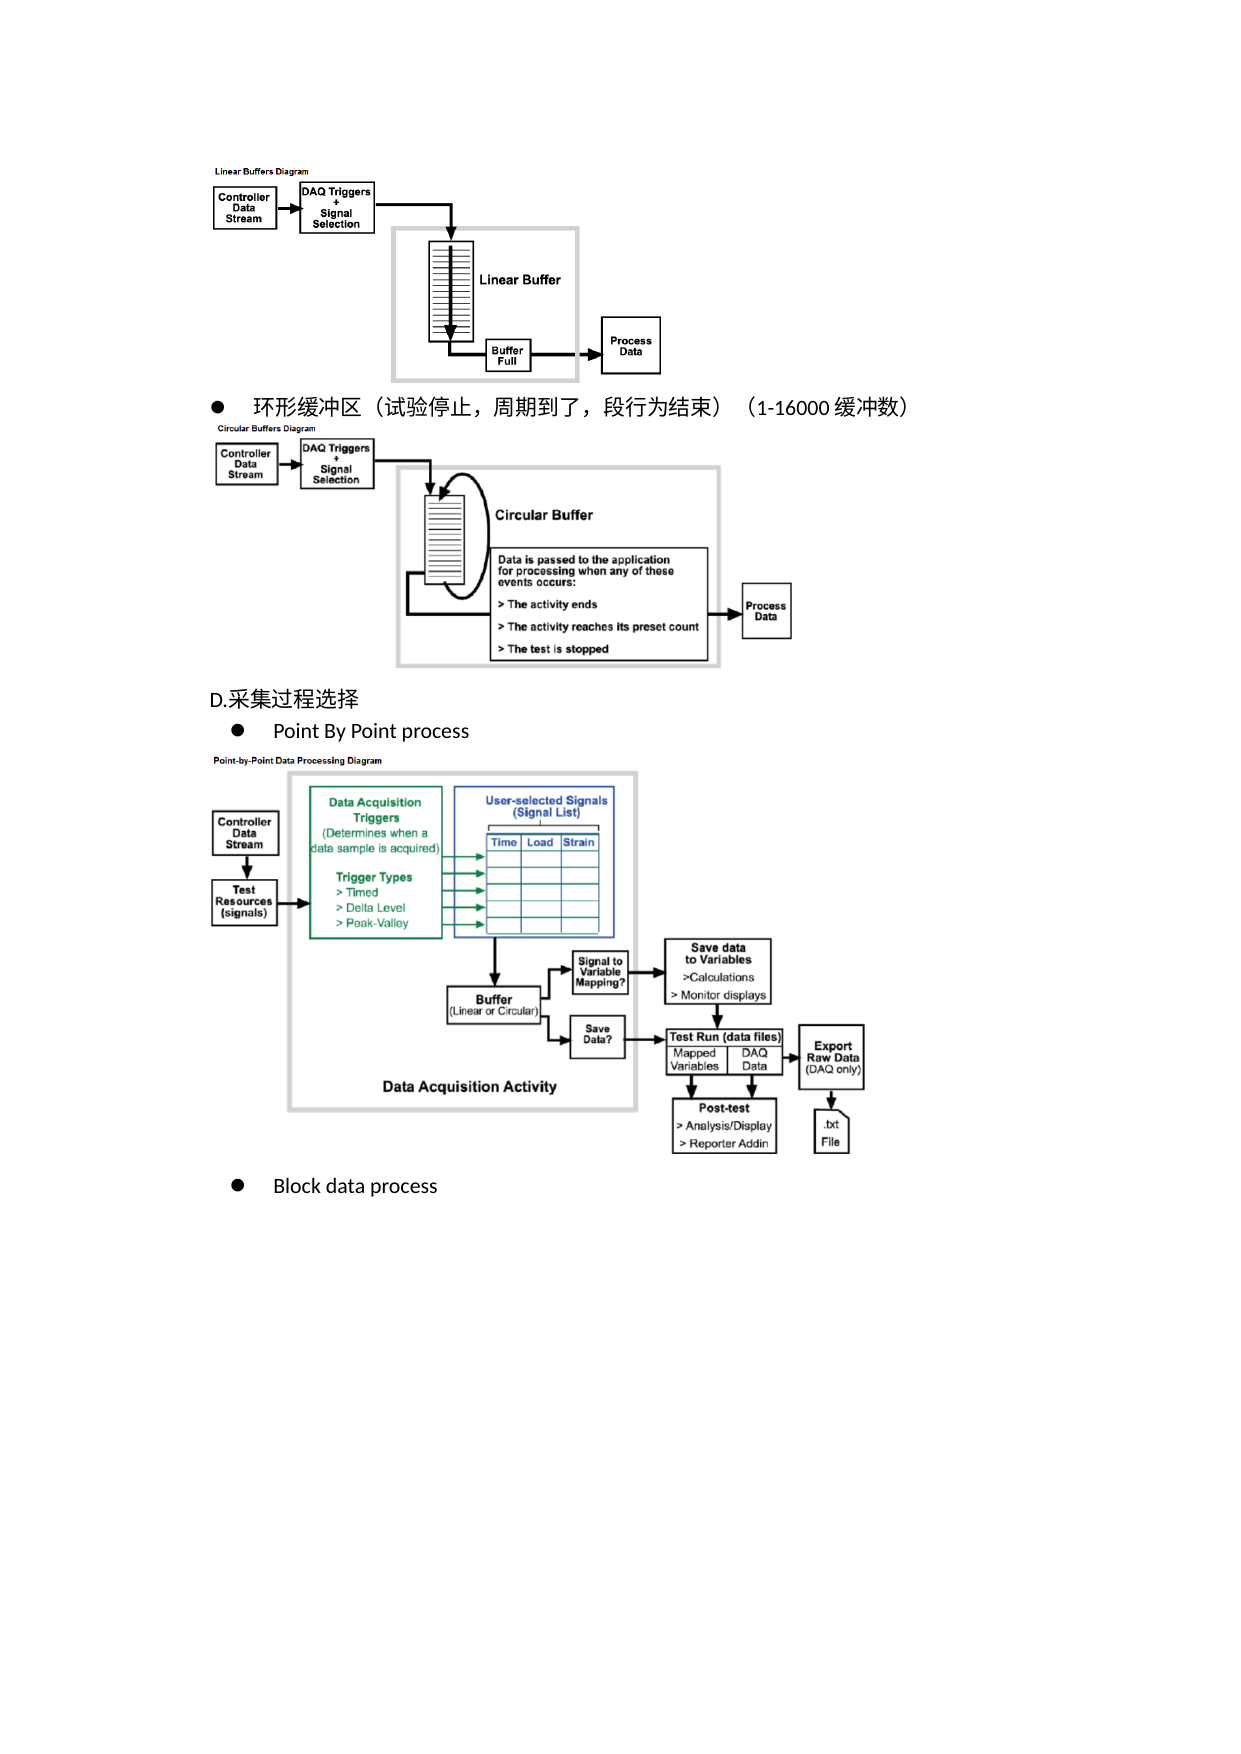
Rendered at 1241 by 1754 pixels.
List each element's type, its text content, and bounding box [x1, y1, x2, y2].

picture [209, 747, 873, 1163]
list Block data process [229, 1169, 1053, 1202]
picture [209, 162, 670, 389]
list Point By Point process [229, 714, 1053, 747]
list 环形缓冲区（试验停止，周期到了，段行为结束）（1-16000缓冲数） [209, 389, 1053, 422]
picture [209, 422, 796, 675]
text D.采集过程选择 [209, 682, 1053, 714]
